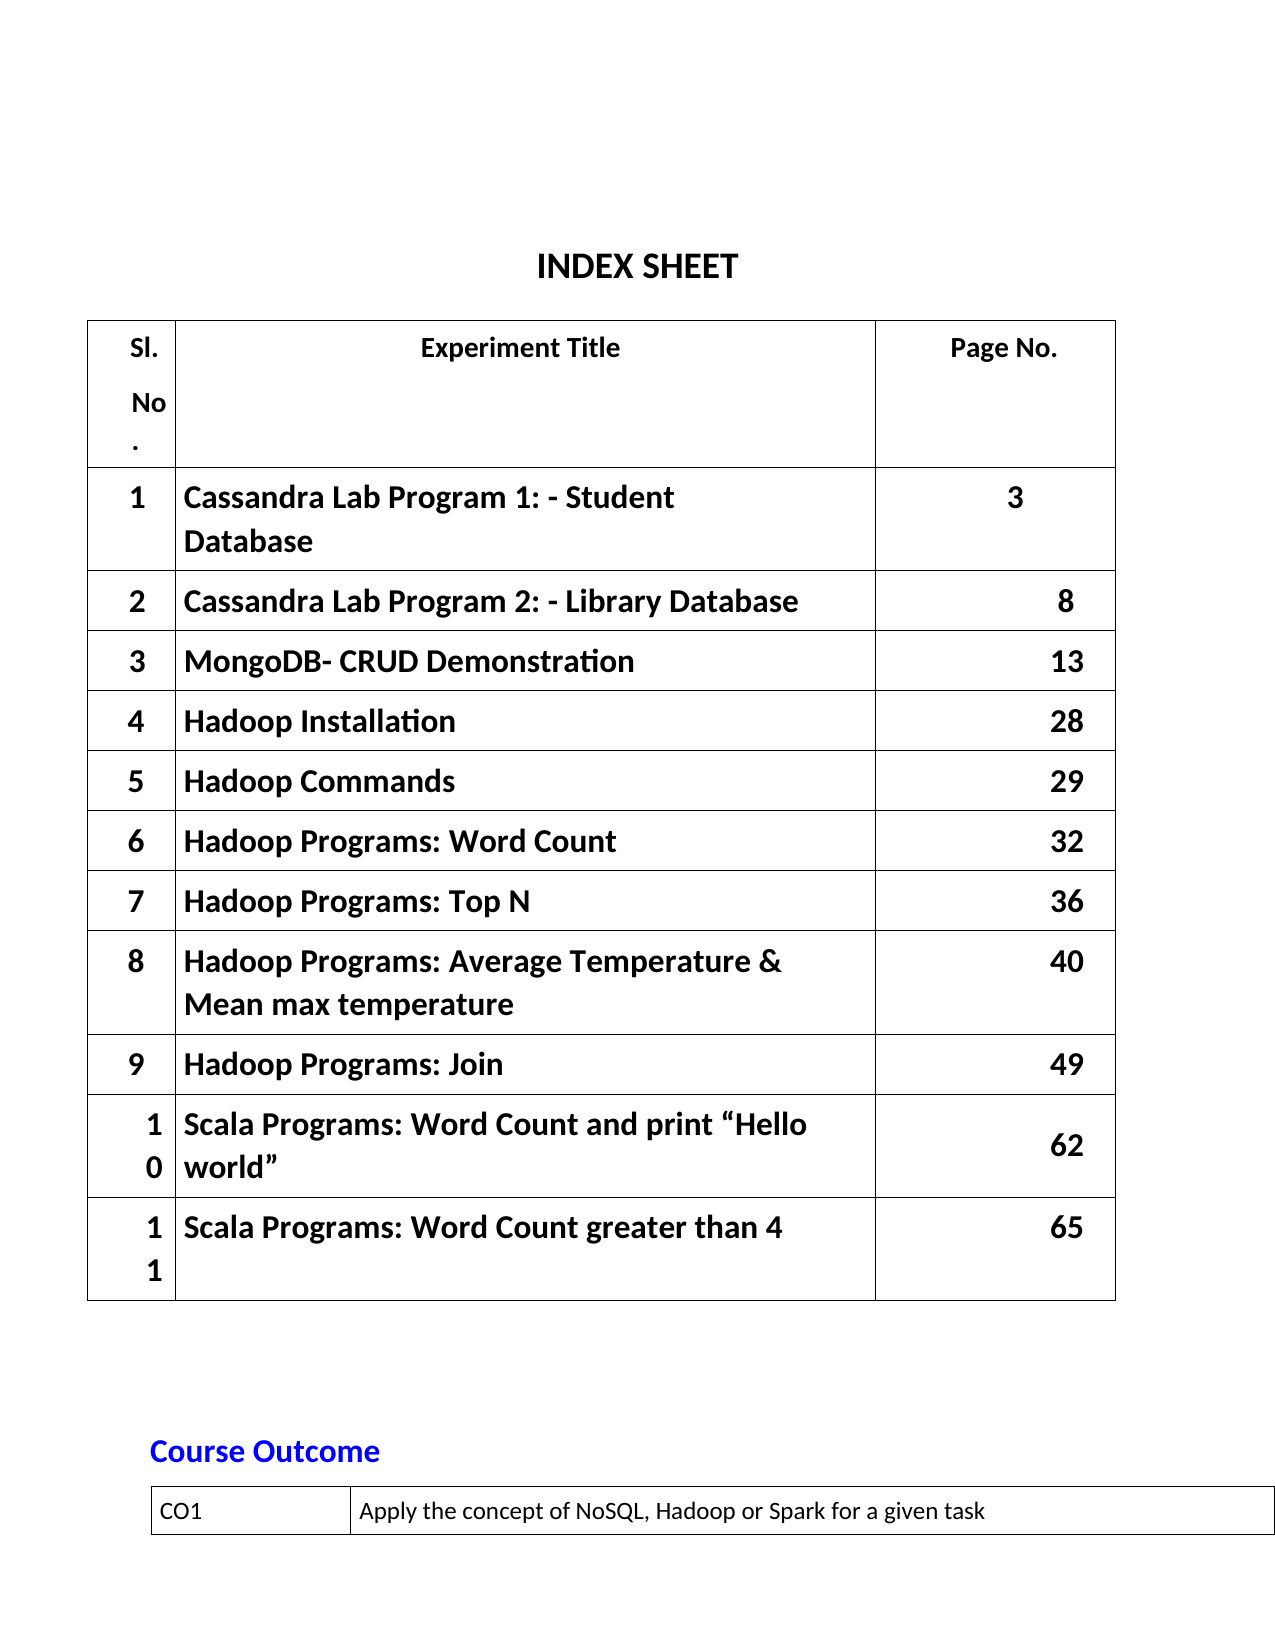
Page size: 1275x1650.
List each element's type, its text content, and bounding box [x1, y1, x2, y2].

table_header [351, 1487, 1274, 1534]
table_header CO1 [152, 1487, 350, 1534]
table_cell Cassandra Lab Program 1: - Student Database [176, 468, 875, 570]
table_cell 10 [88, 1095, 175, 1197]
table_cell 6 [88, 811, 175, 870]
table_cell Hadoop Installation [176, 691, 875, 750]
table_cell 3 [876, 468, 1115, 570]
text INDEX SHEET [75, 242, 1200, 287]
table_cell 11 [88, 1198, 175, 1300]
table_cell Hadoop Commands [176, 751, 875, 810]
table_cell 28 [876, 691, 1115, 750]
table_cell 9 [88, 1035, 175, 1093]
text Course Outcome [75, 1429, 1200, 1470]
table_cell 8 [88, 931, 175, 1033]
table_cell 8 [876, 571, 1115, 630]
table_cell Cassandra Lab Program 2: - Library Database [176, 571, 875, 630]
table_cell 1 [88, 468, 175, 570]
table_cell Hadoop Programs: Word Count [176, 811, 875, 870]
table_cell 4 [88, 691, 175, 750]
table_cell 62 [876, 1095, 1115, 1197]
table_cell 65 [876, 1198, 1115, 1300]
table_cell 40 [876, 931, 1115, 1033]
table_cell Scala Programs: Word Count and print “Hello world” [176, 1095, 875, 1197]
table_cell 49 [876, 1035, 1115, 1093]
table_cell Hadoop Programs: Join [176, 1035, 875, 1093]
table_cell Hadoop Programs: Average Temperature & Mean max temperature [176, 931, 875, 1033]
table_cell 36 [876, 871, 1115, 930]
table_cell Scala Programs: Word Count greater than 4 [176, 1198, 875, 1300]
table_cell Hadoop Programs: Top N [176, 871, 875, 930]
table_cell 32 [876, 811, 1115, 870]
table_cell 3 [88, 631, 175, 690]
table_header Page No. [876, 321, 1115, 467]
table_cell MongoDB- CRUD Demonstration [176, 631, 875, 690]
table_cell 2 [88, 571, 175, 630]
table_cell 29 [876, 751, 1115, 810]
table_header Sl. No. [88, 321, 175, 467]
table_cell 7 [88, 871, 175, 930]
table_header Experiment Title [176, 321, 875, 467]
table_cell 13 [876, 631, 1115, 690]
table_cell 5 [88, 751, 175, 810]
